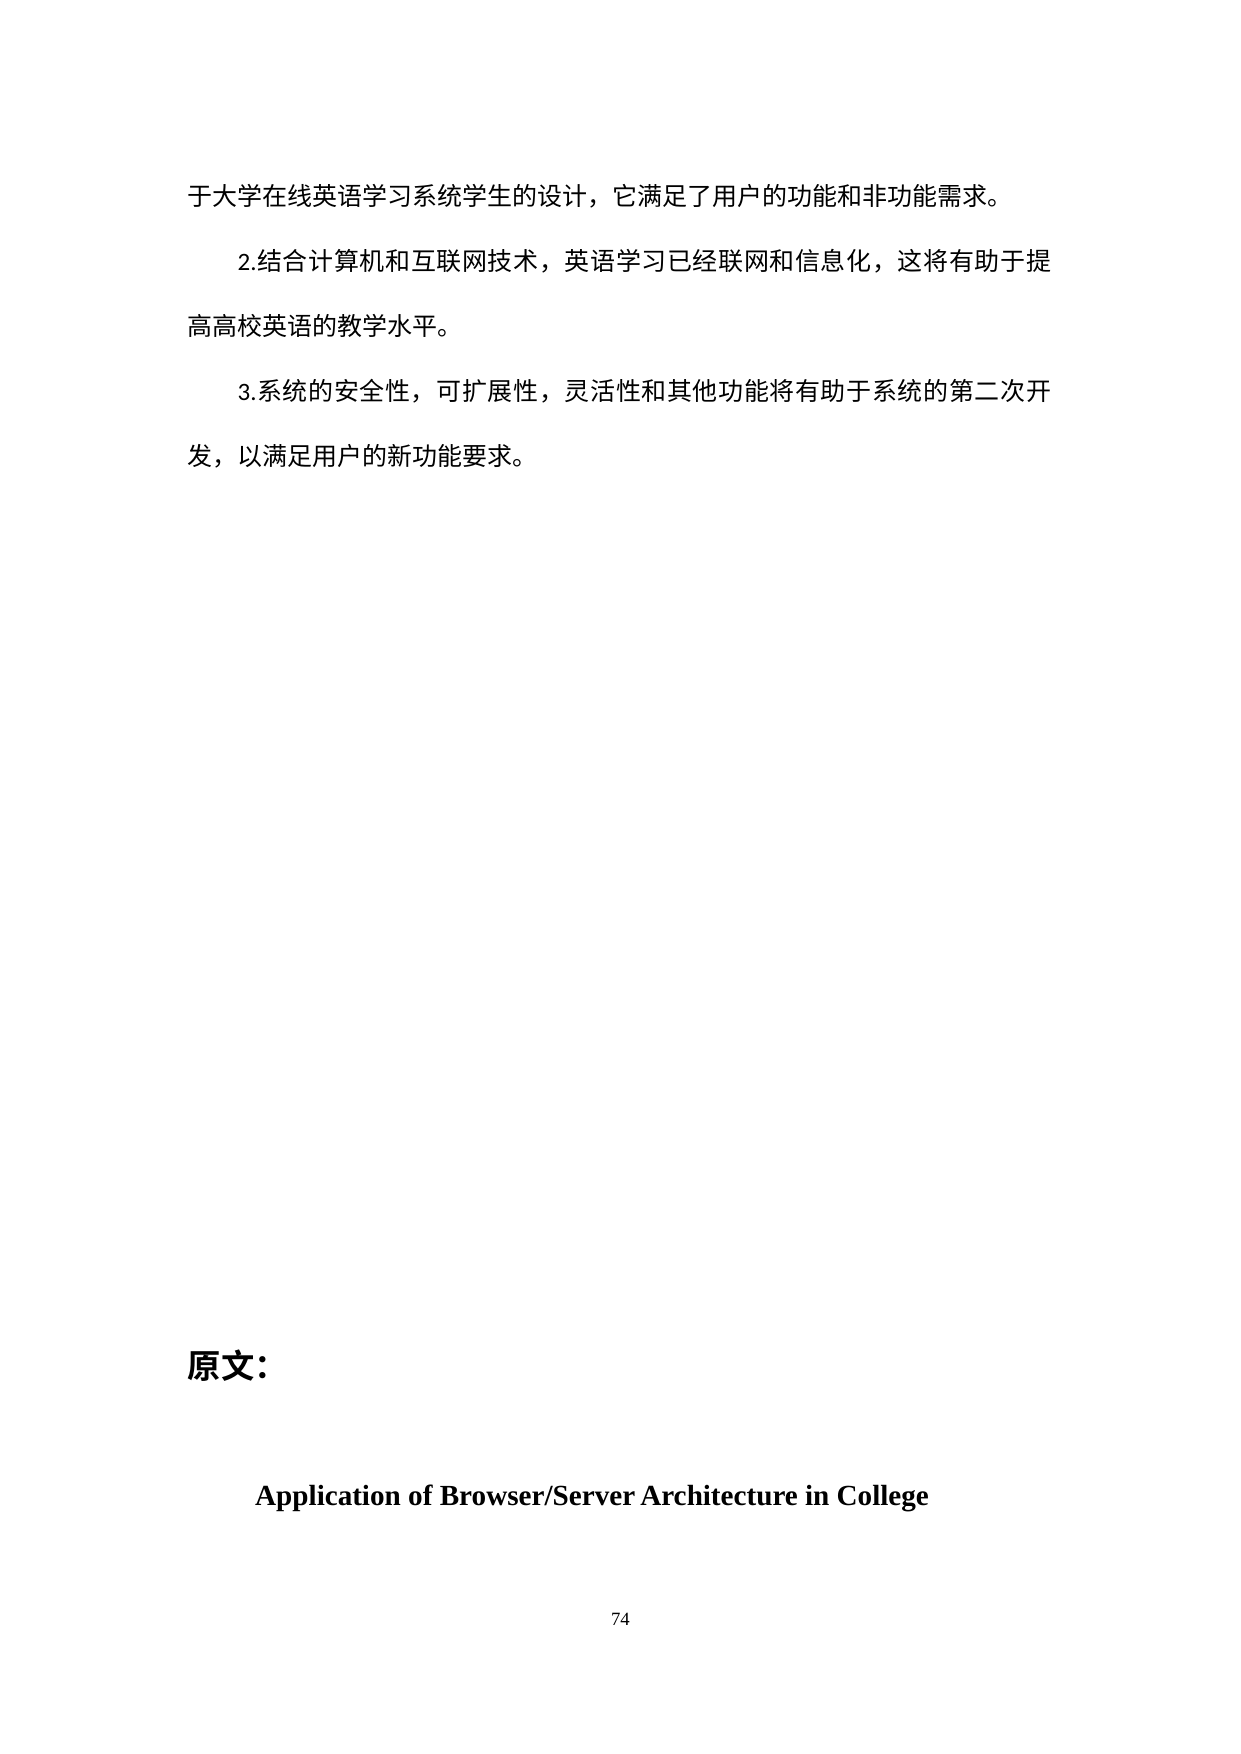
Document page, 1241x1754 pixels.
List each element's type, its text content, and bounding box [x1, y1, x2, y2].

text 原文： [187, 1332, 1053, 1397]
text 2.结合计算机和互联网技术，英语学习已经联网和信息化，这将有助于提高高校英语的教学水平。 [187, 227, 1053, 357]
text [187, 162, 1053, 227]
text Application of Browser/Server Architecture in College [209, 1463, 947, 1528]
text 3.系统的安全性，可扩展性，灵活性和其他功能将有助于系统的第二次开发，以满足用户的新功能要求。 [187, 357, 1053, 487]
